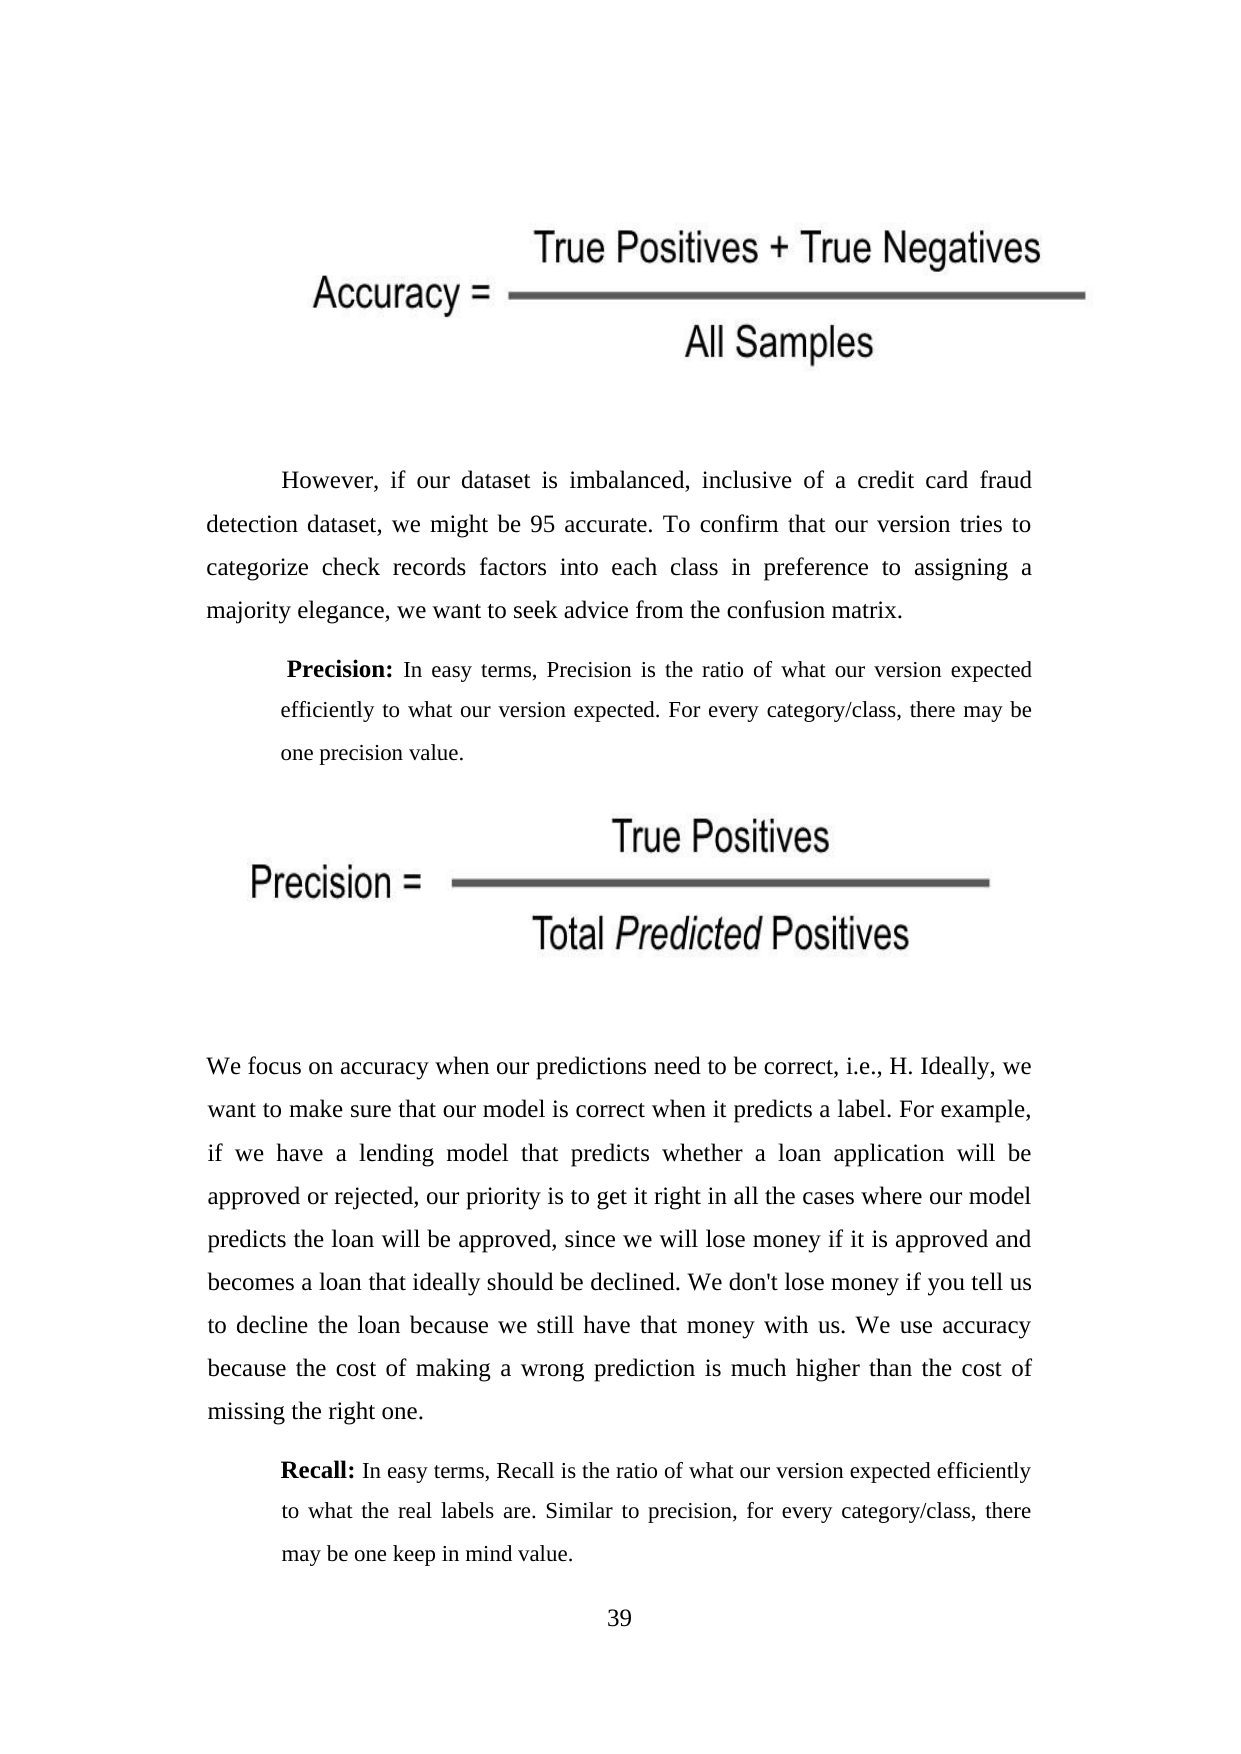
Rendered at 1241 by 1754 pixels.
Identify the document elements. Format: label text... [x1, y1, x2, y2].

text Recall: In easy terms, Recall is the ratio of what our version expected efficiently to what the real labels are. Similar to precision, for every category/class, there may be one keep in mind value. [280, 1456, 1033, 1567]
text We focus on accuracy when our predictions need to be correct, i.e., H. Ideally, we want to make sure that our model is correct when it predicts a label. For example, if we have a lending model that predicts whether a loan application will be approved or rejected, our priority is to get it right in all the cases where our model predicts the loan will be approved, since we will lose money if it is approved and becomes a loan that ideally should be declined. We don't lose money if you tell us to decline the loan because we still have that money with us. We use accuracy because the cost of making a wrong prediction is much higher than the cost of missing the right one. [206, 1051, 1033, 1425]
picture [290, 180, 1117, 409]
picture [215, 780, 1042, 1016]
text Precision: In easy terms, Precision is the ratio of what our version expected efficiently to what our version expected. For every category/class, there may be one precision value. [280, 654, 1033, 765]
text However, if our dataset is imbalanced, inclusive of a credit card fraud detection dataset, we might be 95 accurate. To confirm that our version tries to categorize check records factors into each class in preference to assigning a majority elegance, we want to seek advice from the confusion matrix. [206, 466, 1033, 624]
